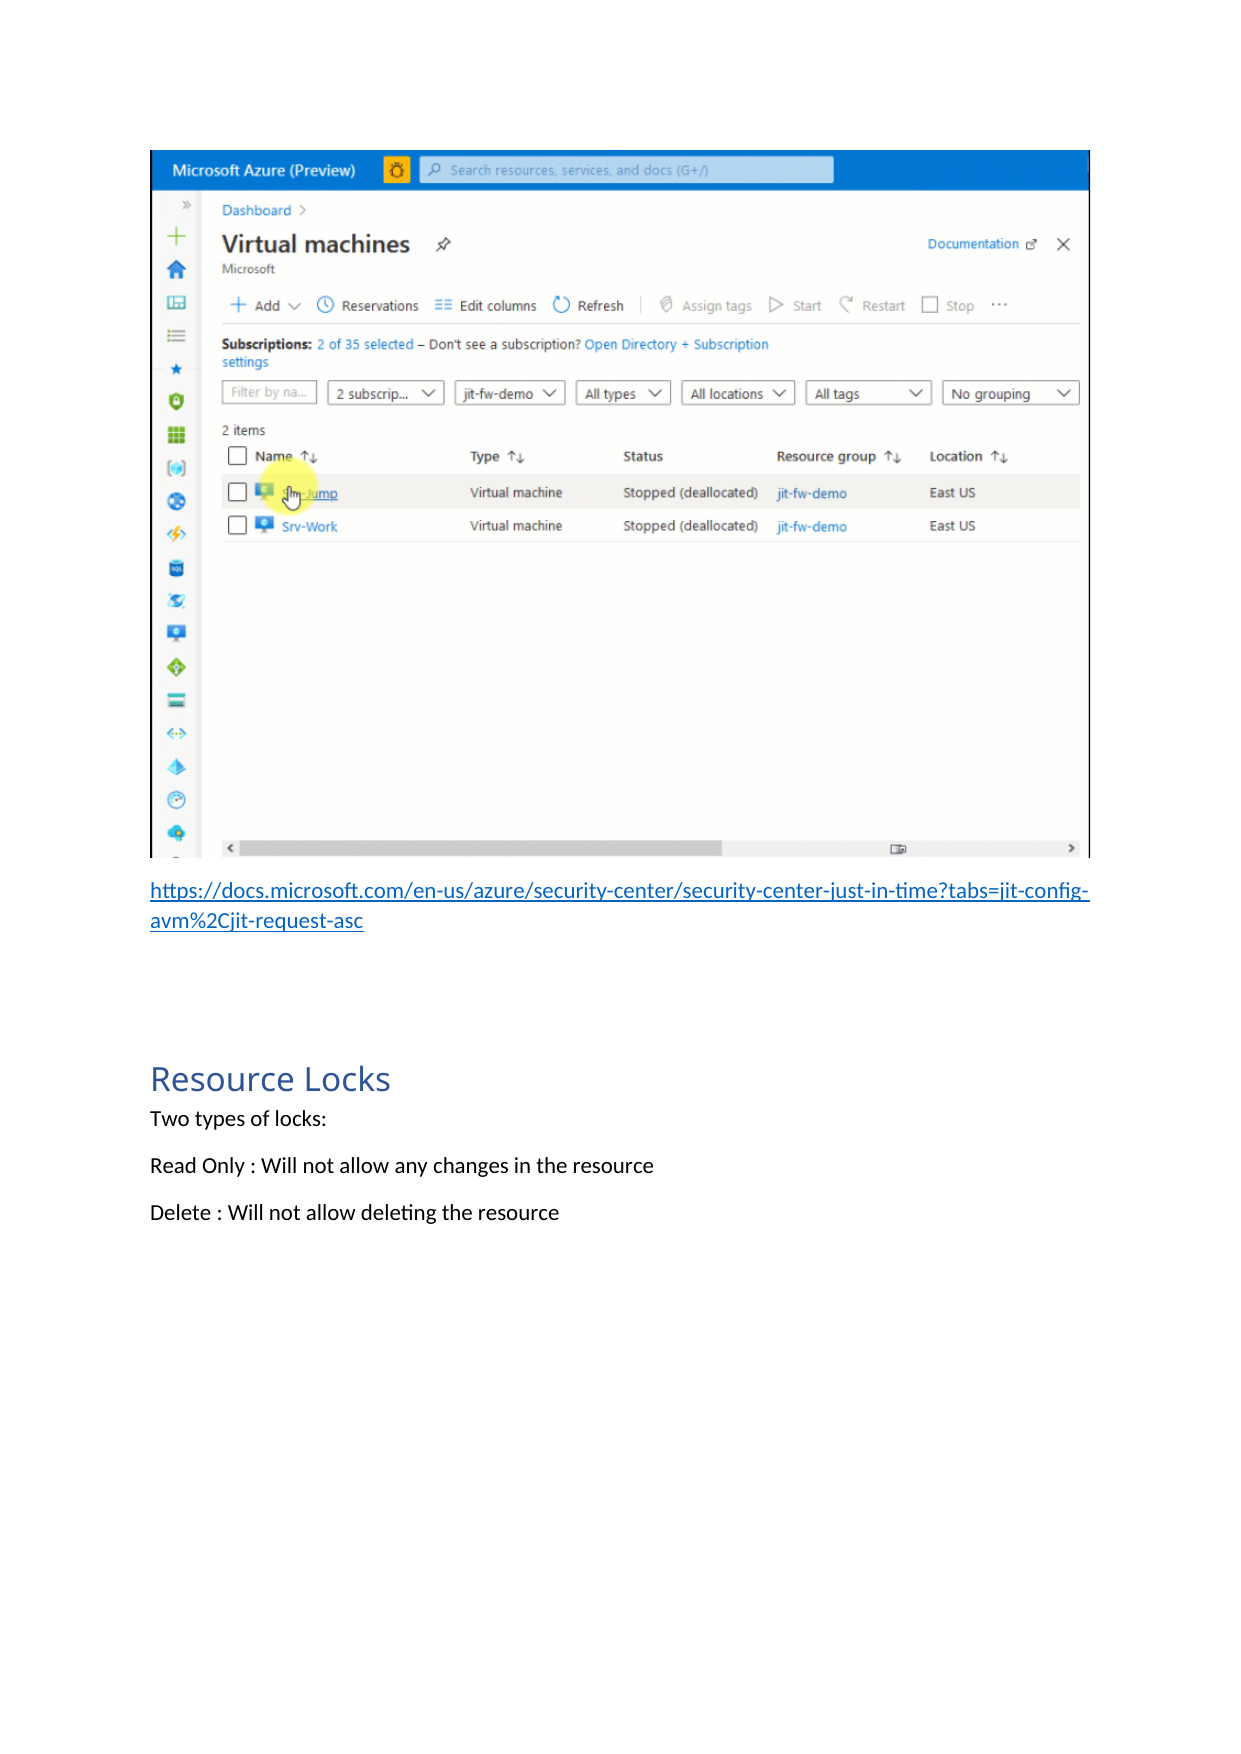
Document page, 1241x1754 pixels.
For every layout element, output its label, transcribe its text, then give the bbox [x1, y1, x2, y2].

subtitle Resource Locks [150, 1055, 1090, 1101]
text https://docs.microsoft.com/en-us/azure/security-center/security-center-just-in-time?tabs=jit-config-avm%2Cjit-request-asc [150, 902, 1090, 934]
picture [150, 150, 1091, 858]
text https://docs.microsoft.com/en-us/azure/security-center/security-center-just-in-time?tabs=jit-config-avm%2Cjit-request-asc [150, 876, 1090, 900]
text Delete : Will not allow deleting the resource [150, 1198, 1090, 1226]
text Two types of locks: [150, 1104, 1090, 1132]
text Read Only : Will not allow any changes in the resource [150, 1151, 1090, 1179]
